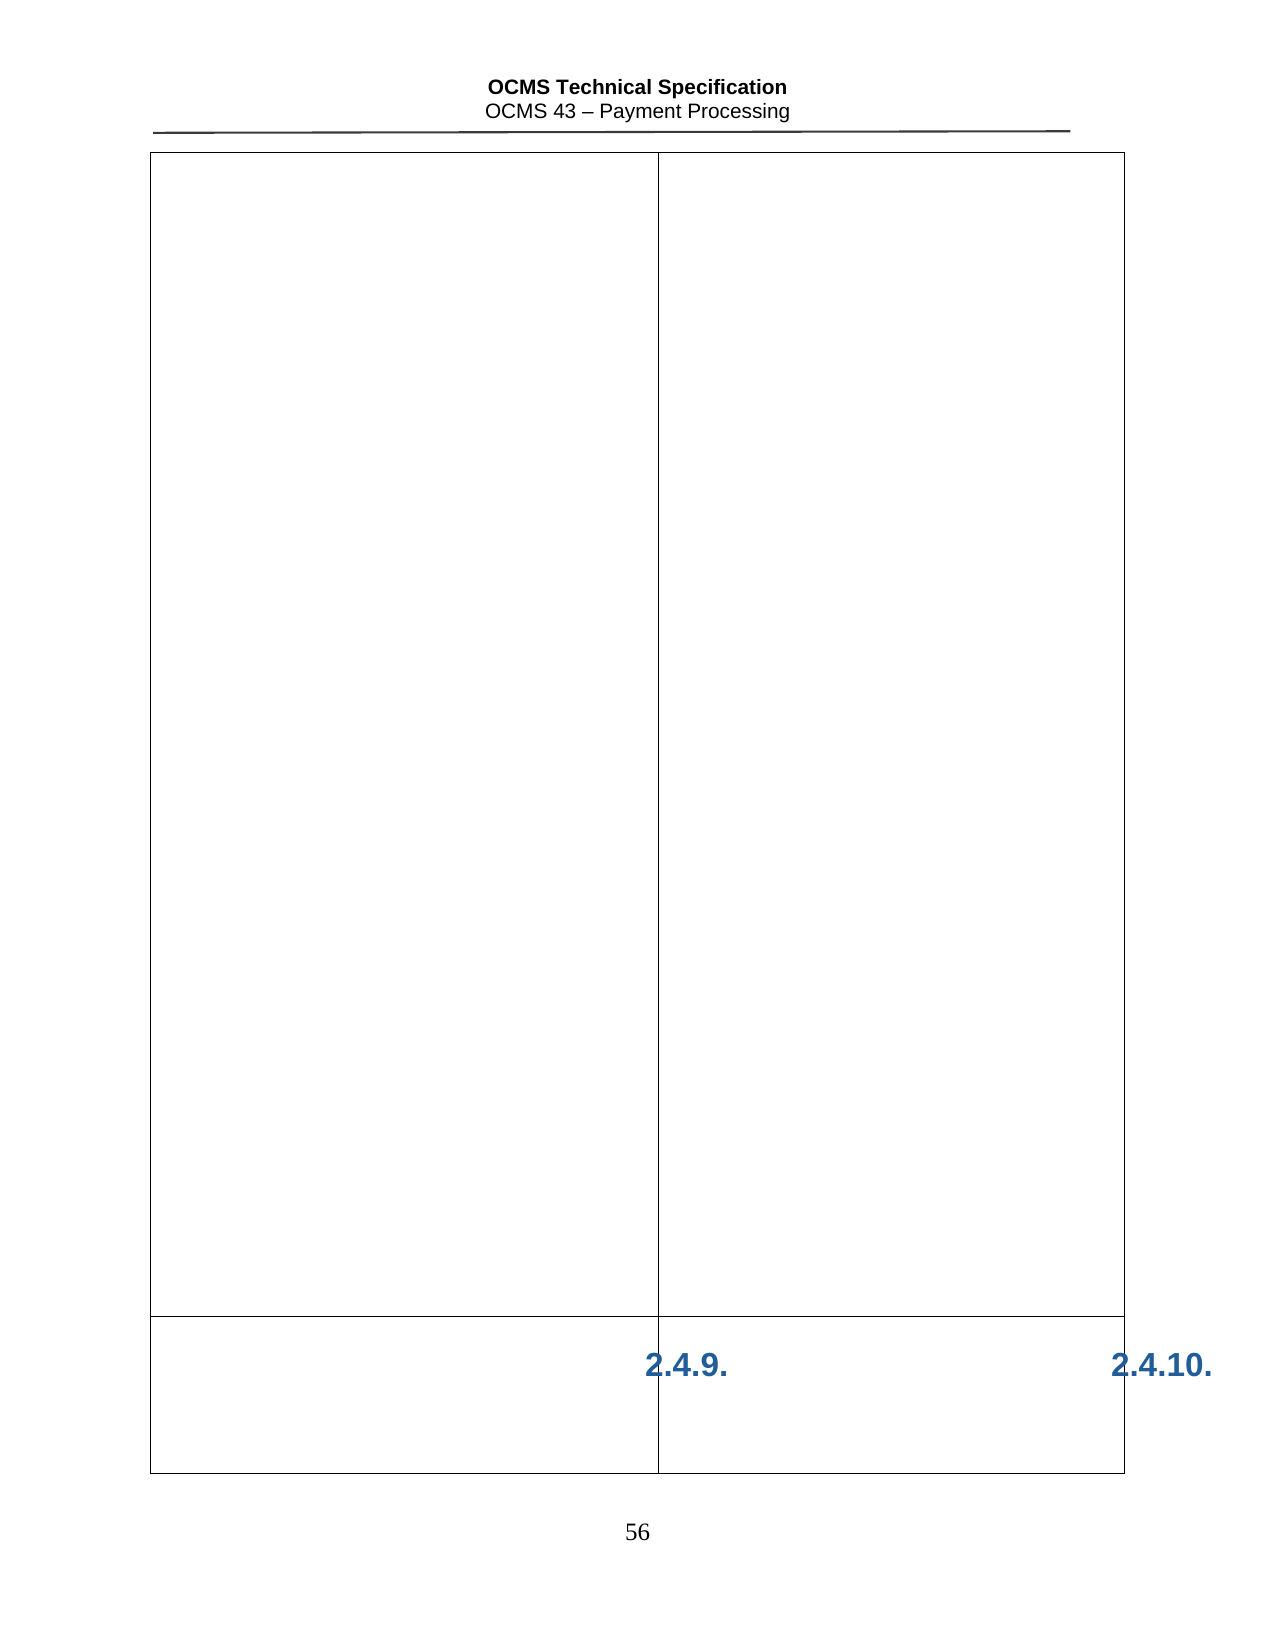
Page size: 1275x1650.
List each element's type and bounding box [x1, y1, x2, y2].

table_cell [659, 153, 1124, 1316]
table_cell [151, 1317, 658, 1472]
table_cell [659, 1317, 1124, 1472]
table_cell [151, 153, 658, 1316]
